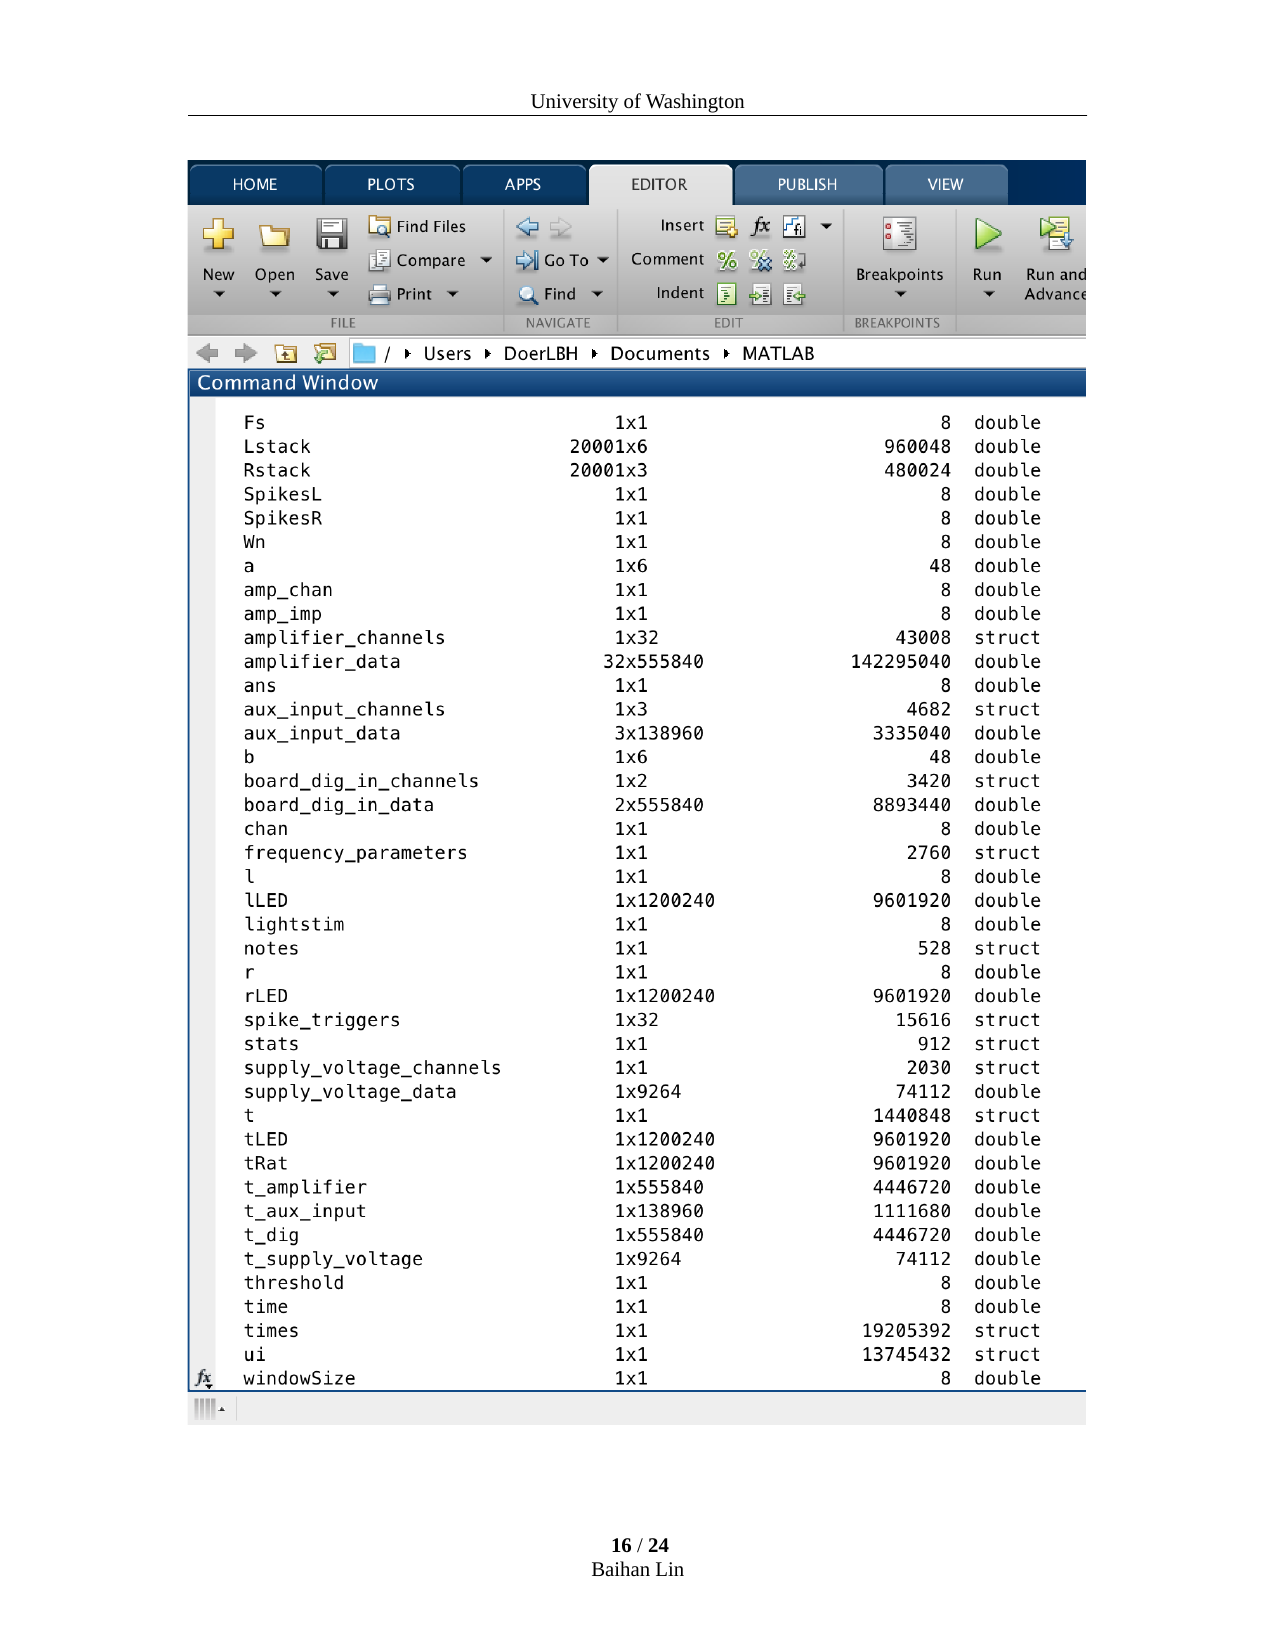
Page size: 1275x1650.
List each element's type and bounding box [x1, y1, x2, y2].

picture [187, 160, 1086, 1425]
